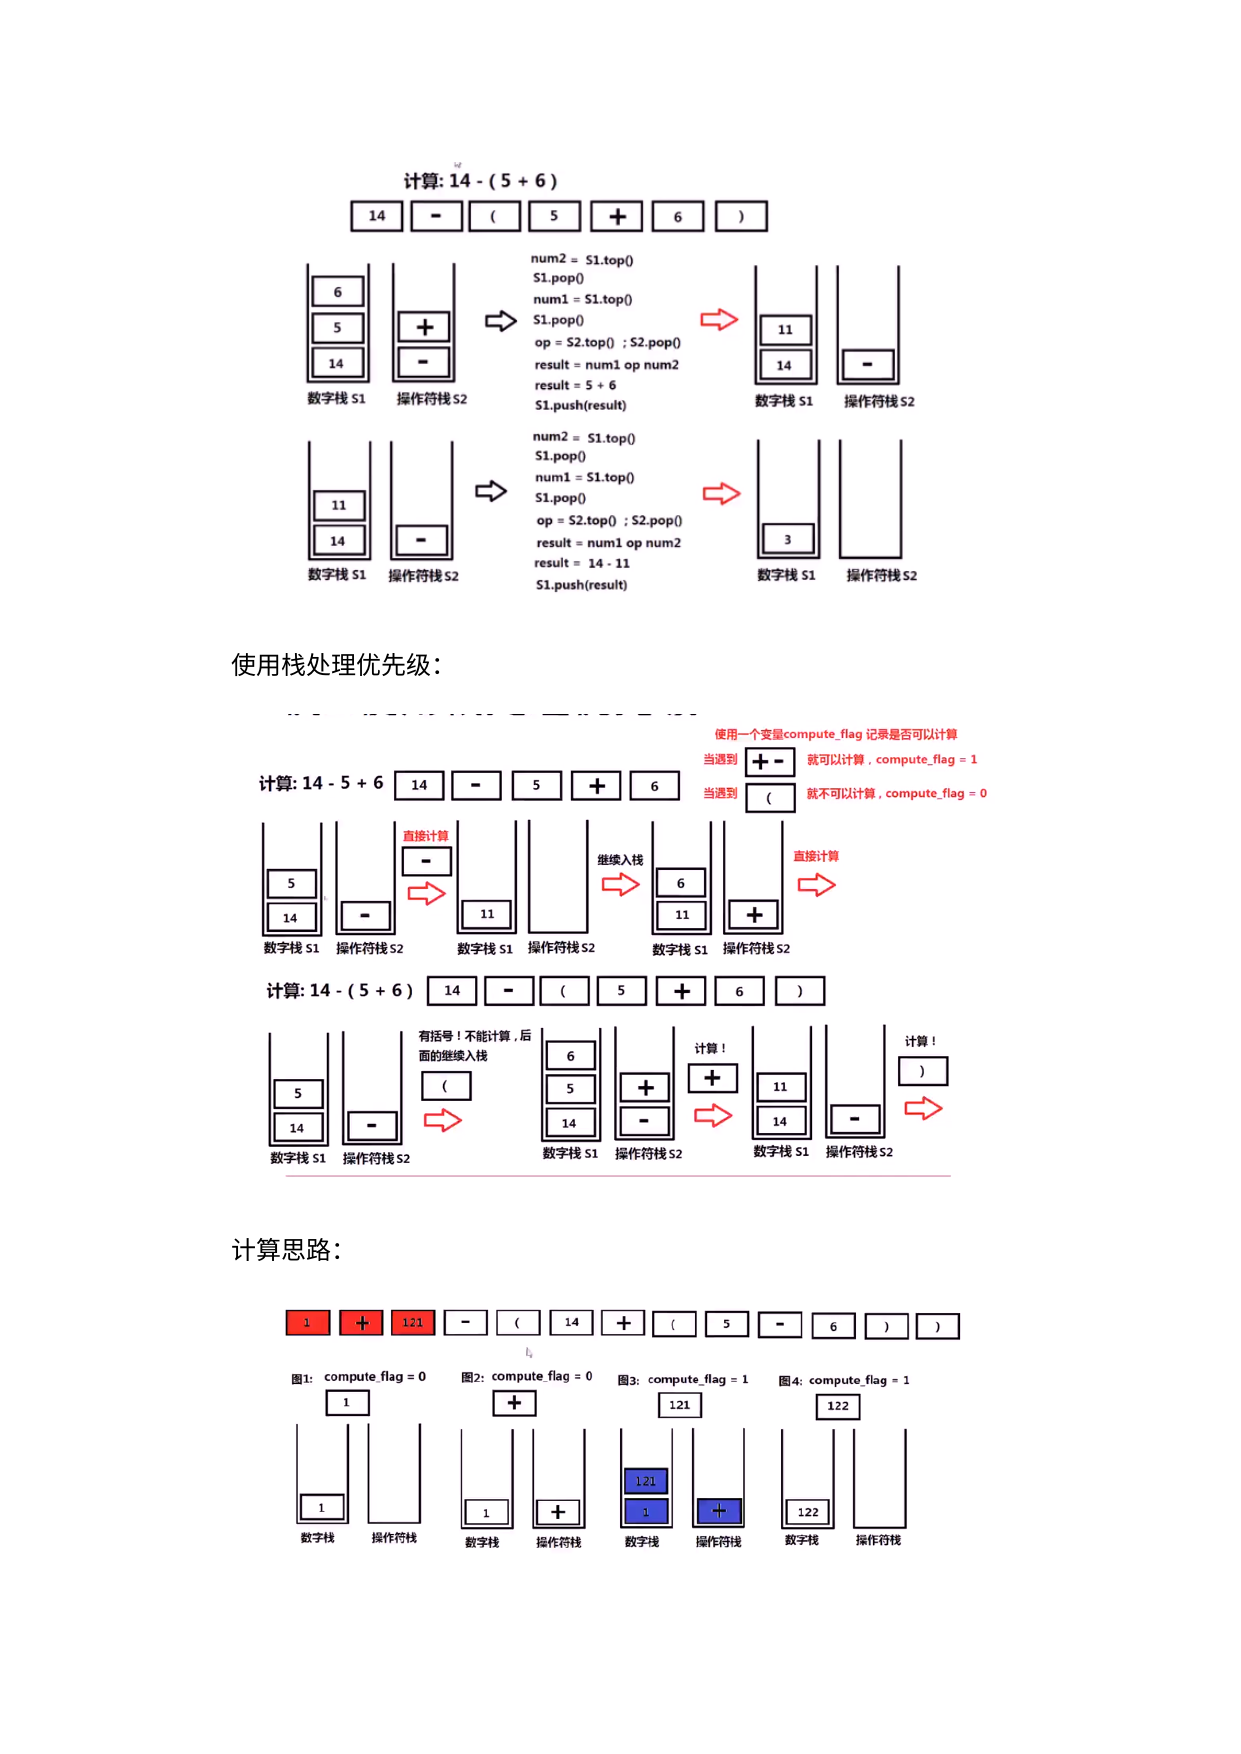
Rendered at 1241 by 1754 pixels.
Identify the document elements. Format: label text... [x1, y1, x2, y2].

picture [244, 714, 996, 1178]
picture [275, 162, 965, 614]
picture [274, 1299, 966, 1571]
text 计算思路： [187, 1216, 1053, 1281]
text 使用栈处理优先级： [187, 631, 1053, 696]
